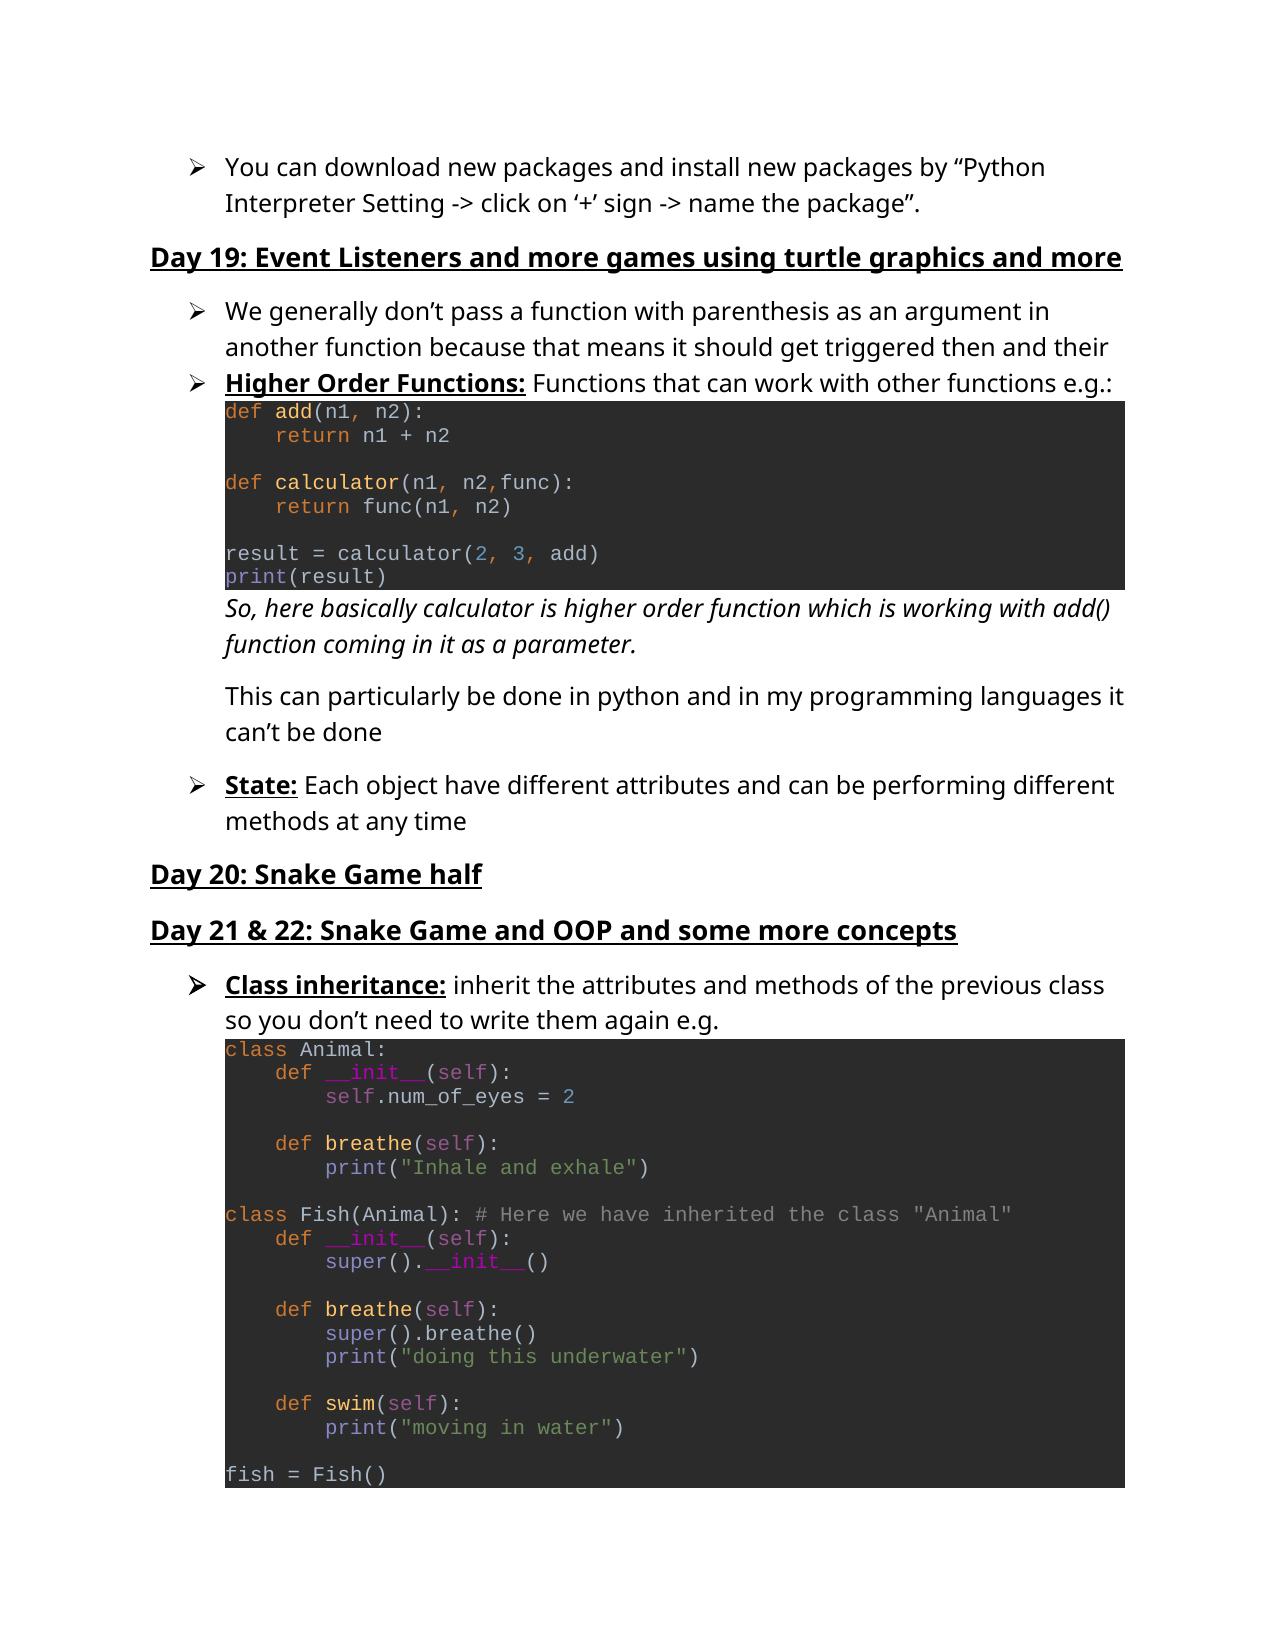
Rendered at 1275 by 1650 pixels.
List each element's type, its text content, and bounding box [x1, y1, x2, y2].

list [225, 1039, 1125, 1488]
list You can download new packages and install new packages by “Python Interpreter Setting -> click on ‘+’ sign -> name the package”. [187, 150, 1125, 220]
text Day 20: Snake Game half [150, 856, 1125, 893]
list State: Each object have different attributes and can be performing different methods at any time [187, 768, 1125, 837]
list We generally don’t pass a function with parenthesis as an argument in another function because that means it should get triggered then and their [187, 294, 1125, 364]
text Day 21 & 22: Snake Game and OOP and some more concepts [150, 912, 1125, 948]
text So, here basically calculator is higher order function which is working with add() function coming in it as a parameter. [225, 590, 1125, 660]
text Day 19: Event Listeners and more games using turtle graphics and more [150, 238, 1125, 275]
text This can particularly be done in python and in my programming languages it can’t be done [225, 679, 1125, 749]
list def add(n1, n2): return n1 + n2 def calculator(n1, n2,func): return func(n1, n2) result = calculator(2, 3, add) print(result) [225, 401, 1125, 590]
list Class inheritance: inherit the attributes and methods of the previous class so you don’t need to write them again e.g. [187, 967, 1125, 1037]
list Higher Order Functions: Functions that can work with other functions e.g.: [187, 365, 1125, 399]
